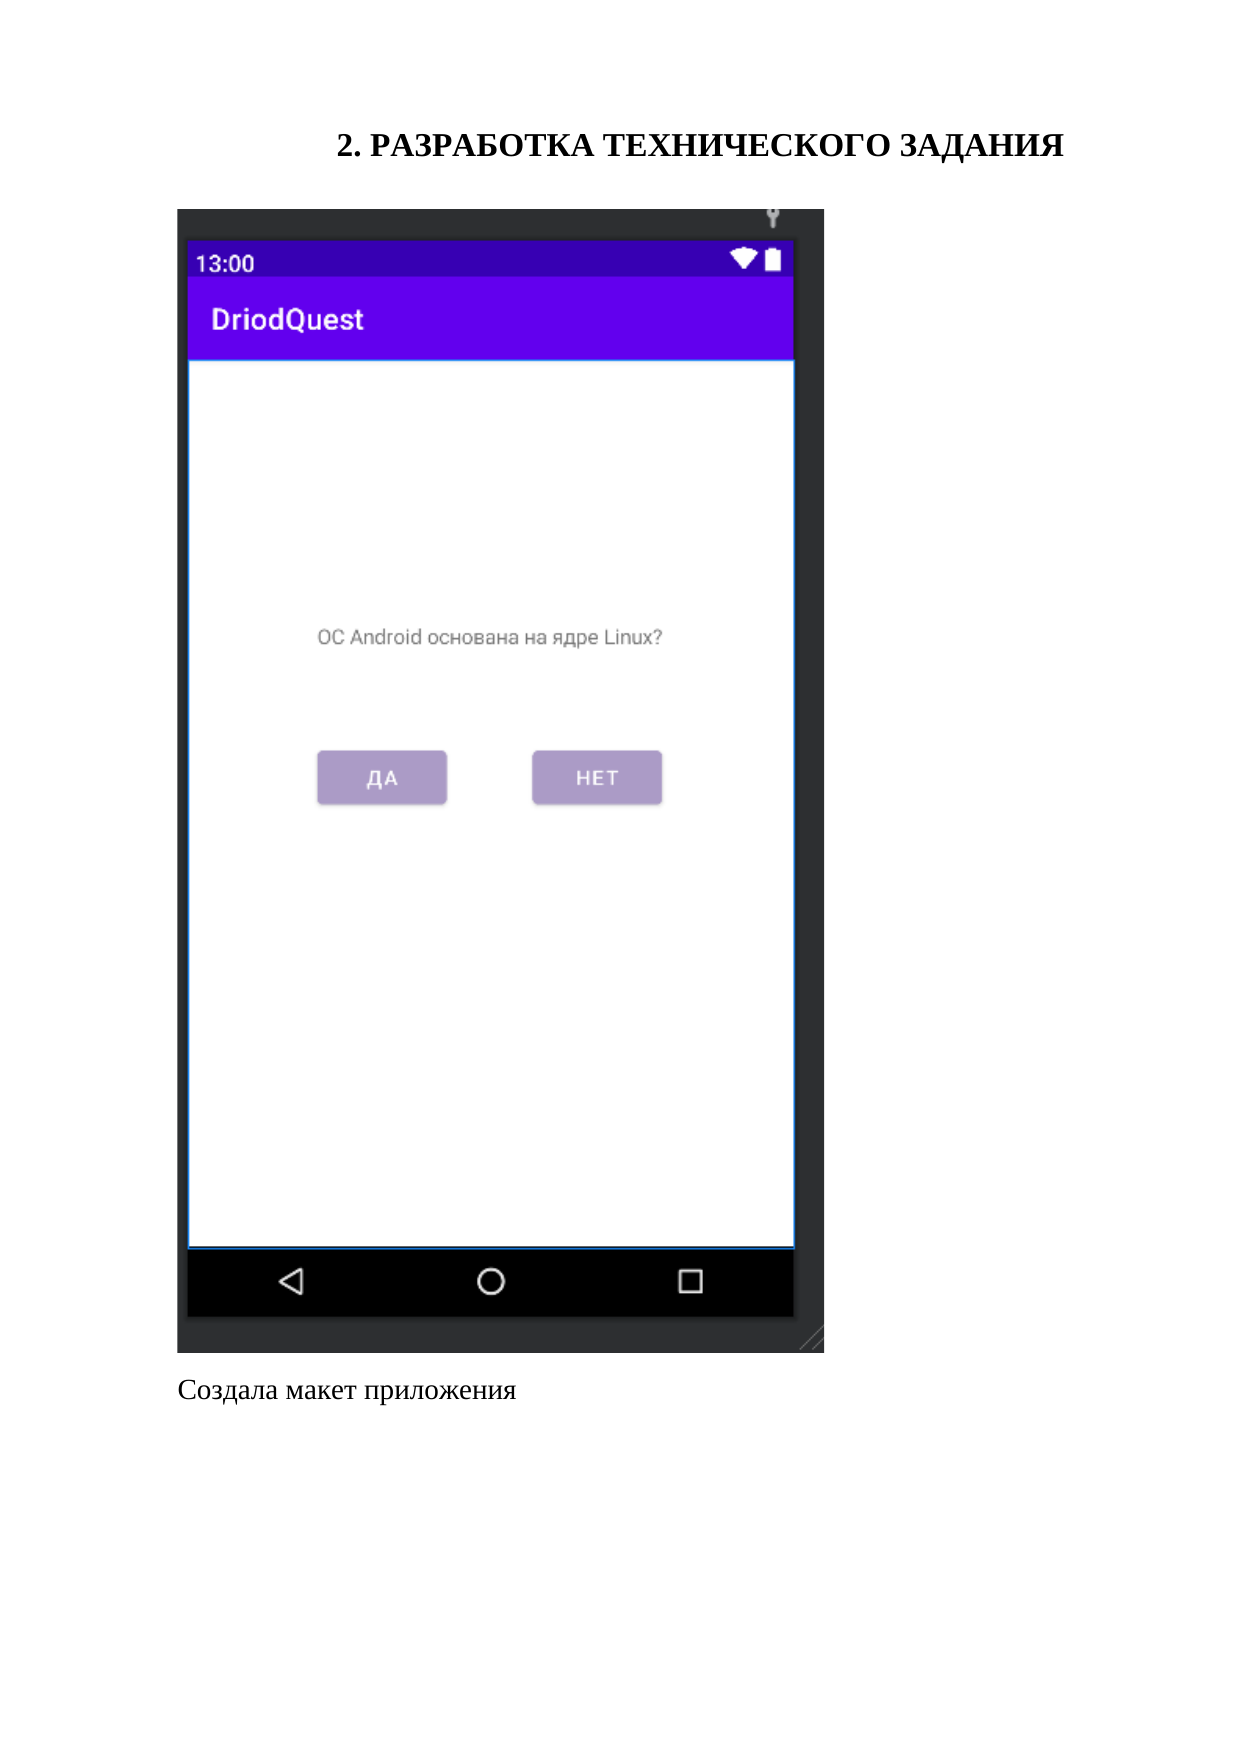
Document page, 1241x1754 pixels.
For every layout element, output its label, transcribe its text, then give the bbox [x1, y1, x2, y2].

subtitle 2. РАЗРАБОТКА ТЕХНИЧЕСКОГО ЗАДАНИЯ [336, 126, 1152, 164]
text Создала макет приложения [177, 1372, 1152, 1405]
picture [177, 209, 825, 1353]
